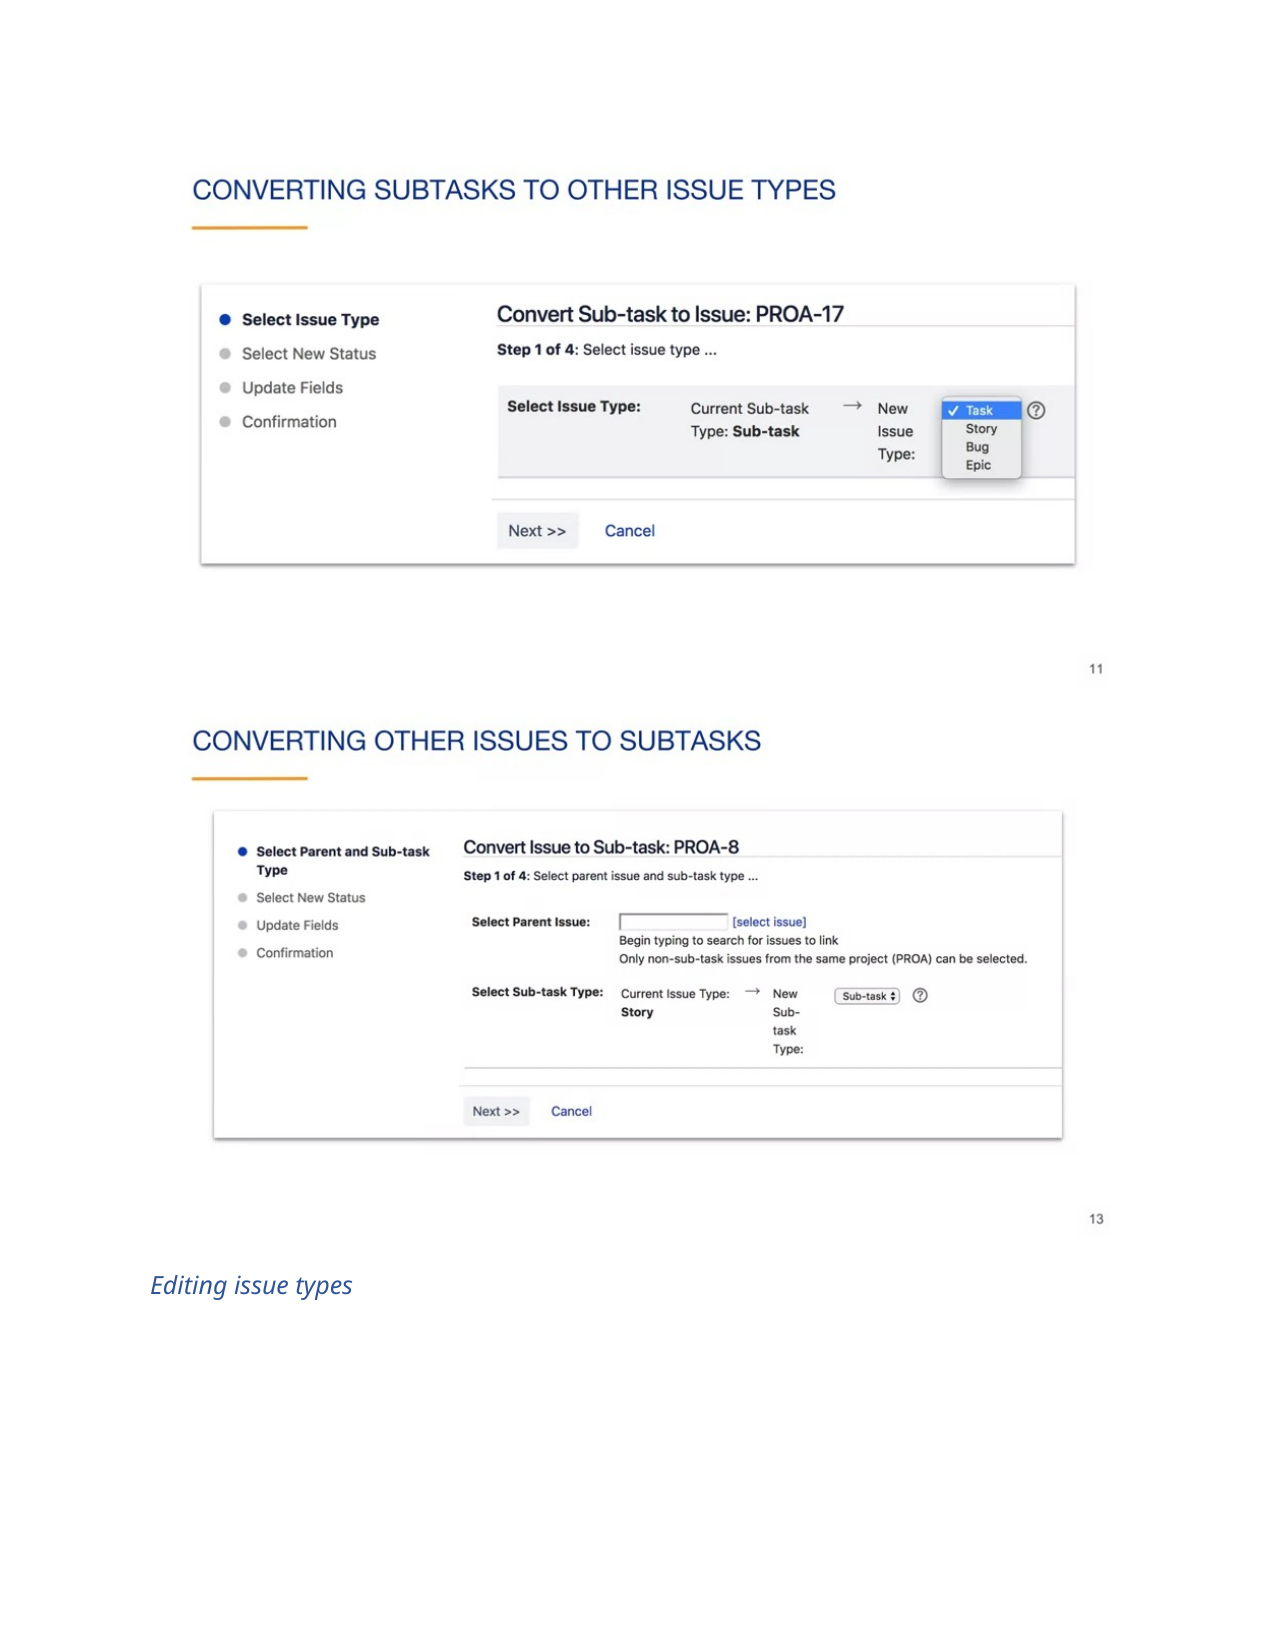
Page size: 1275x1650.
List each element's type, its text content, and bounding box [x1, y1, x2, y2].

picture [150, 700, 1125, 1249]
picture [150, 150, 1125, 699]
subtitle Editing issue types [150, 1268, 1125, 1302]
